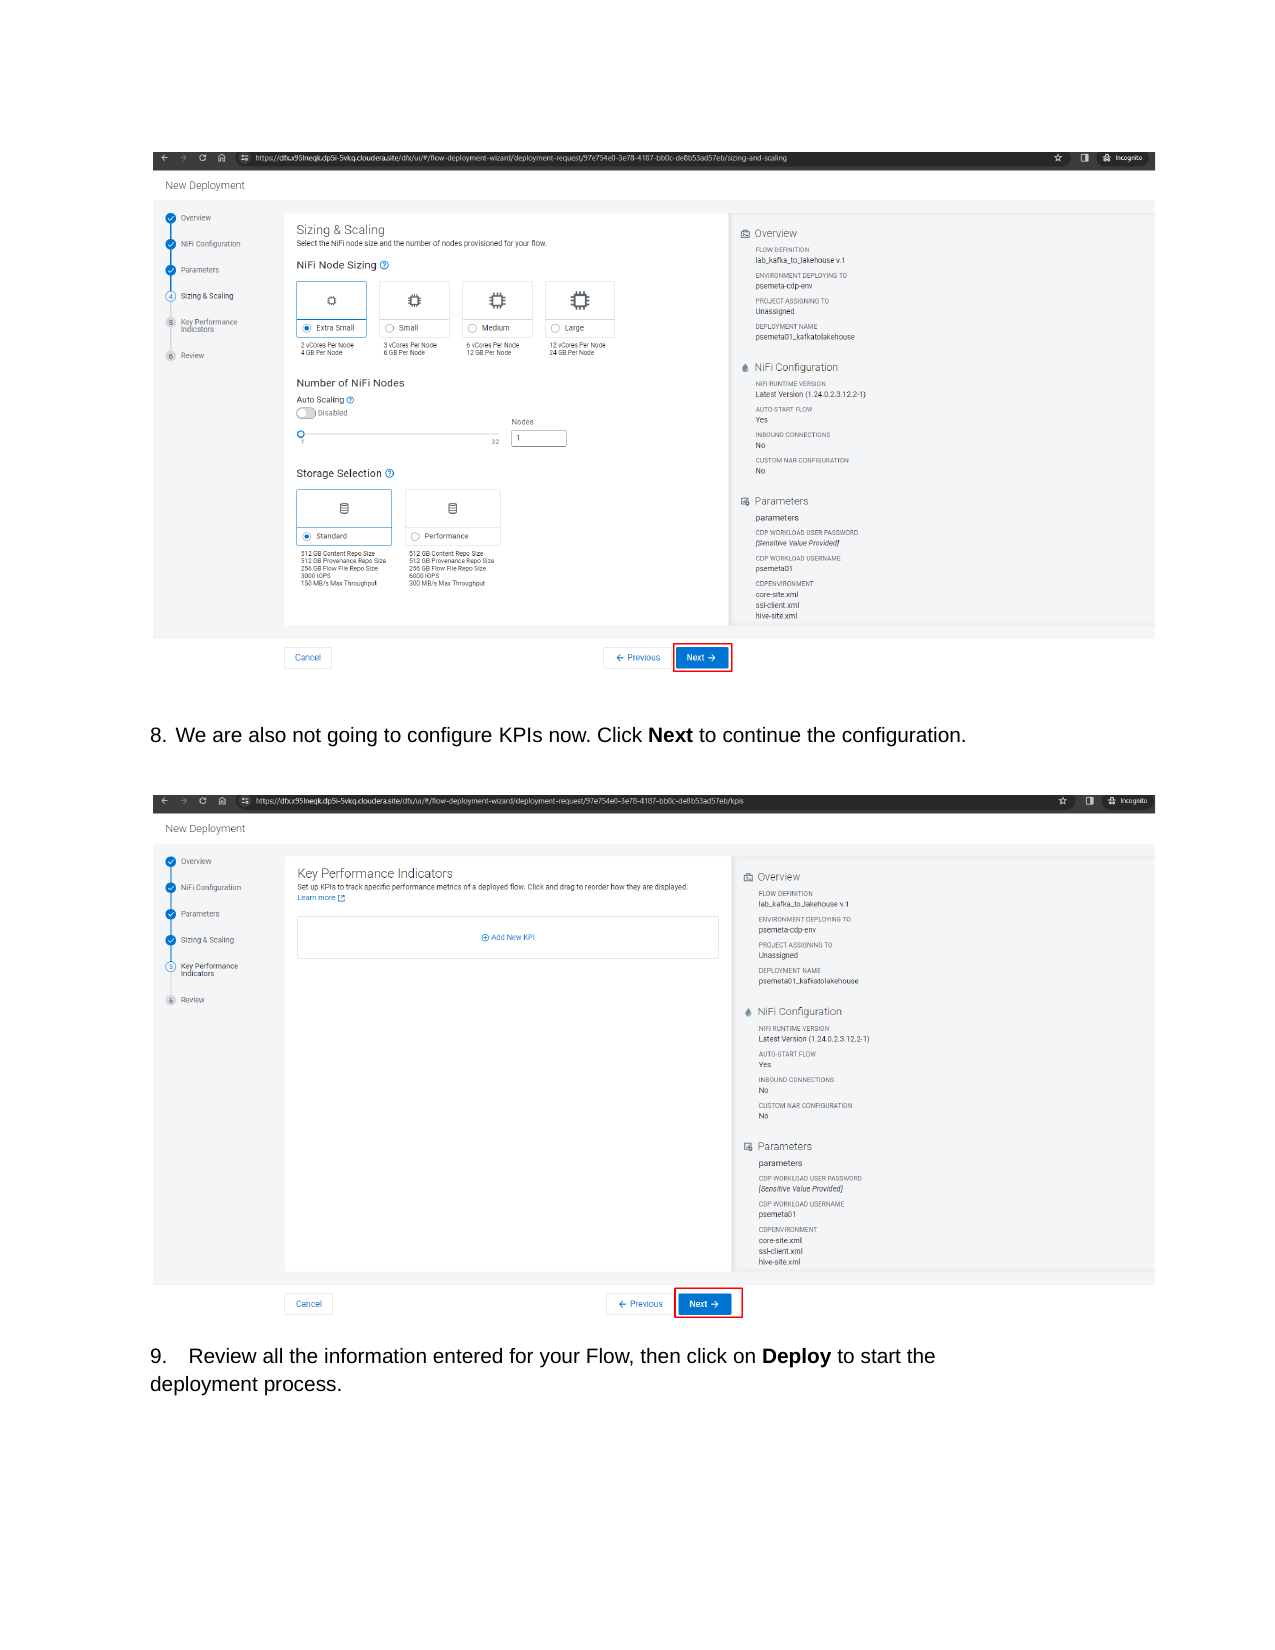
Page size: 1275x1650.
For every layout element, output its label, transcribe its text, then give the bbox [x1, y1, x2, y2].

picture [153, 152, 1156, 674]
list Review all the information entered for your Flow, then click on Deploy to start the deployment process. [150, 1344, 1009, 1396]
list We are also not going to configure KPIs now. Click Next to continue the configuration. [150, 723, 1142, 747]
picture [153, 795, 1156, 1320]
